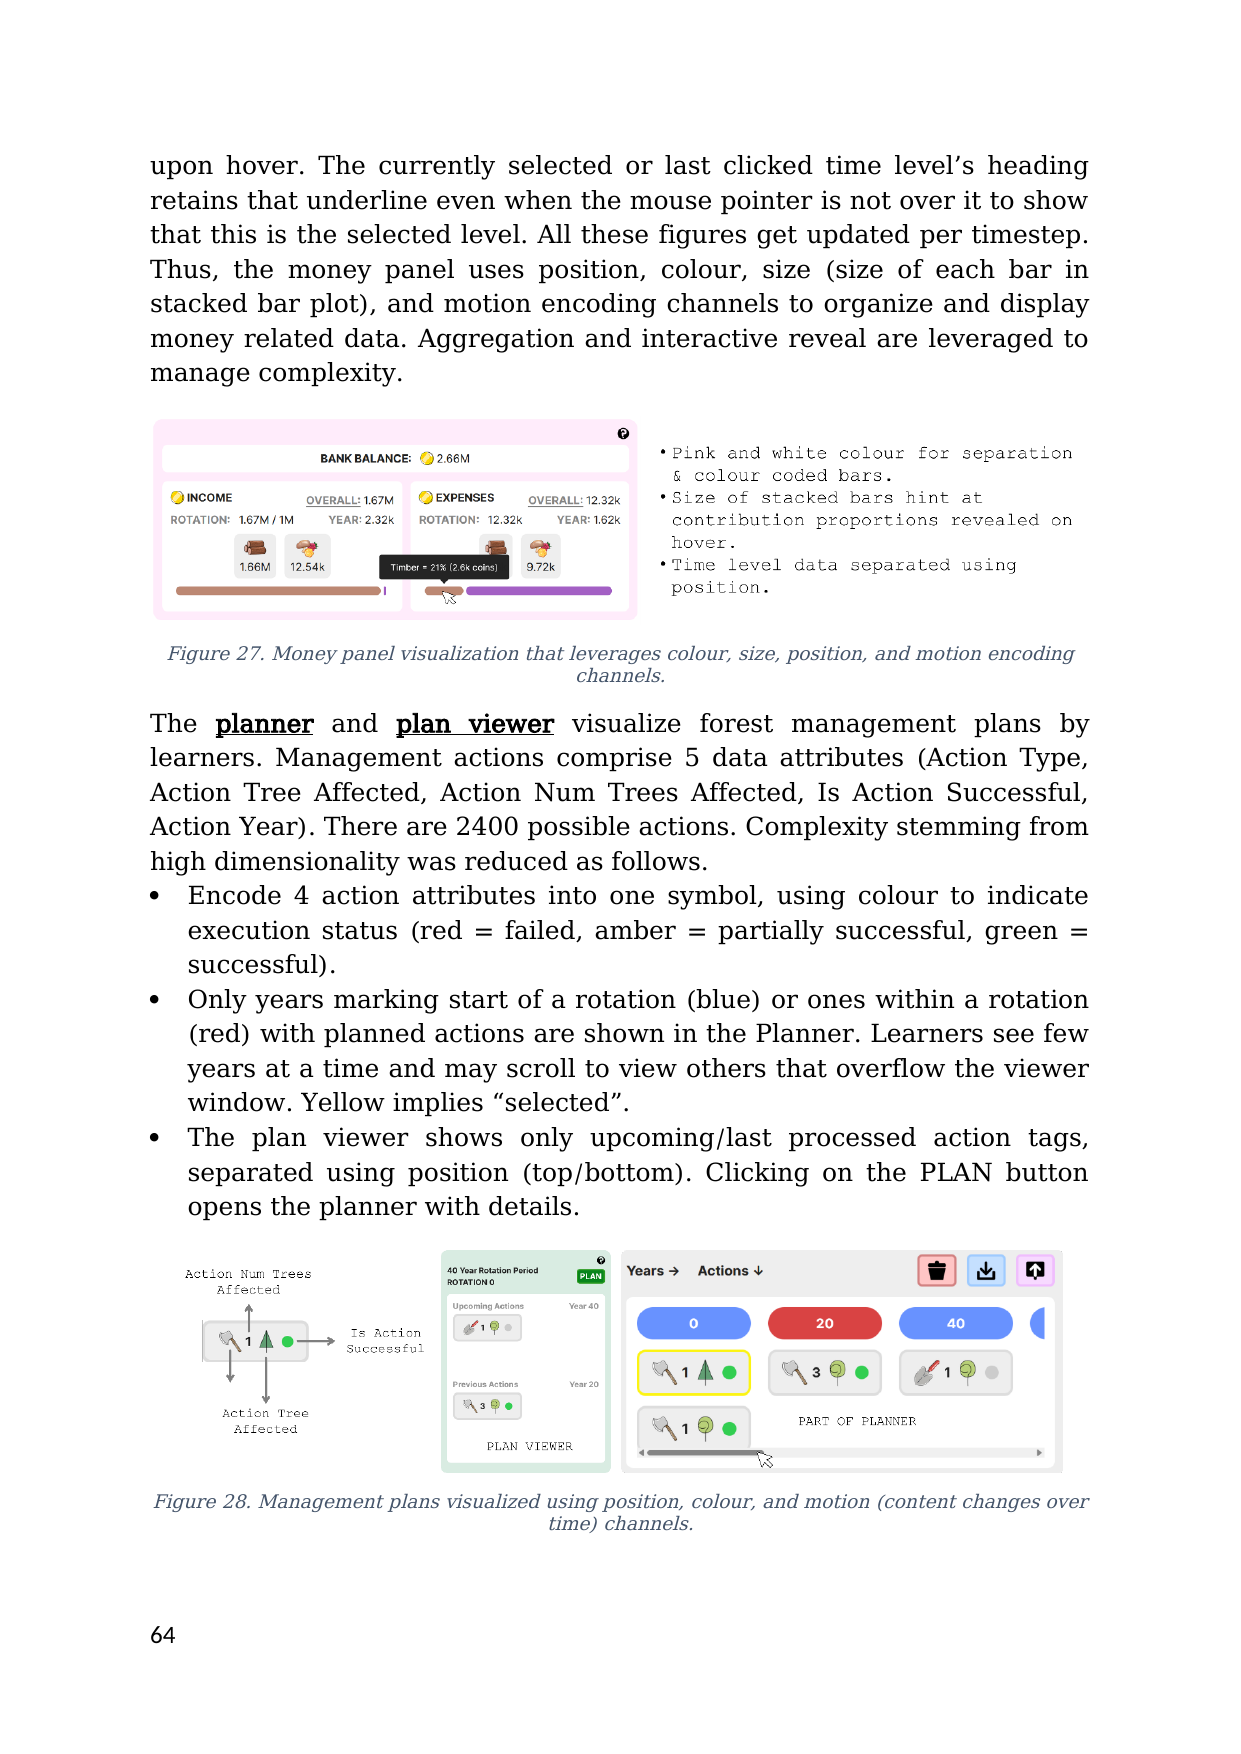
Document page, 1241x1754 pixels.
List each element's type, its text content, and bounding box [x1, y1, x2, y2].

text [150, 150, 1090, 387]
text Figure 28. Management plans visualized using position, colour, and motion (content changes over time) channels. [150, 1489, 1090, 1534]
list Encode 4 action attributes into one symbol, using colour to indicate execution status (red = failed, amber = partially successful, green = successful). [150, 880, 1090, 979]
picture [177, 1250, 1063, 1473]
text Figure 27. Money panel visualization that leverages colour, size, position, and motion encoding channels. [150, 642, 1090, 687]
picture [150, 416, 1095, 625]
list Only years marking start of a rotation (blue) or ones within a rotation (red) with planned actions are shown in the Planner. Learners see few years at a time and may scroll to view others that overflow the viewer window. Yellow implies “selected”. [150, 983, 1090, 1117]
list The plan viewer shows only upcoming/last processed action tags, separated using position (top/bottom). Clicking on the PLAN button opens the planner with details. [150, 1122, 1090, 1221]
text The planner and plan viewer visualize forest management plans by learners. Management actions comprise 5 data attributes (Action Type, Action Tree Affected, Action Num Trees Affected, Is Action Successful, Action Year). There are 2400 possible actions. Complexity stemming from high dimensionality was reduced as follows. [150, 707, 1090, 875]
